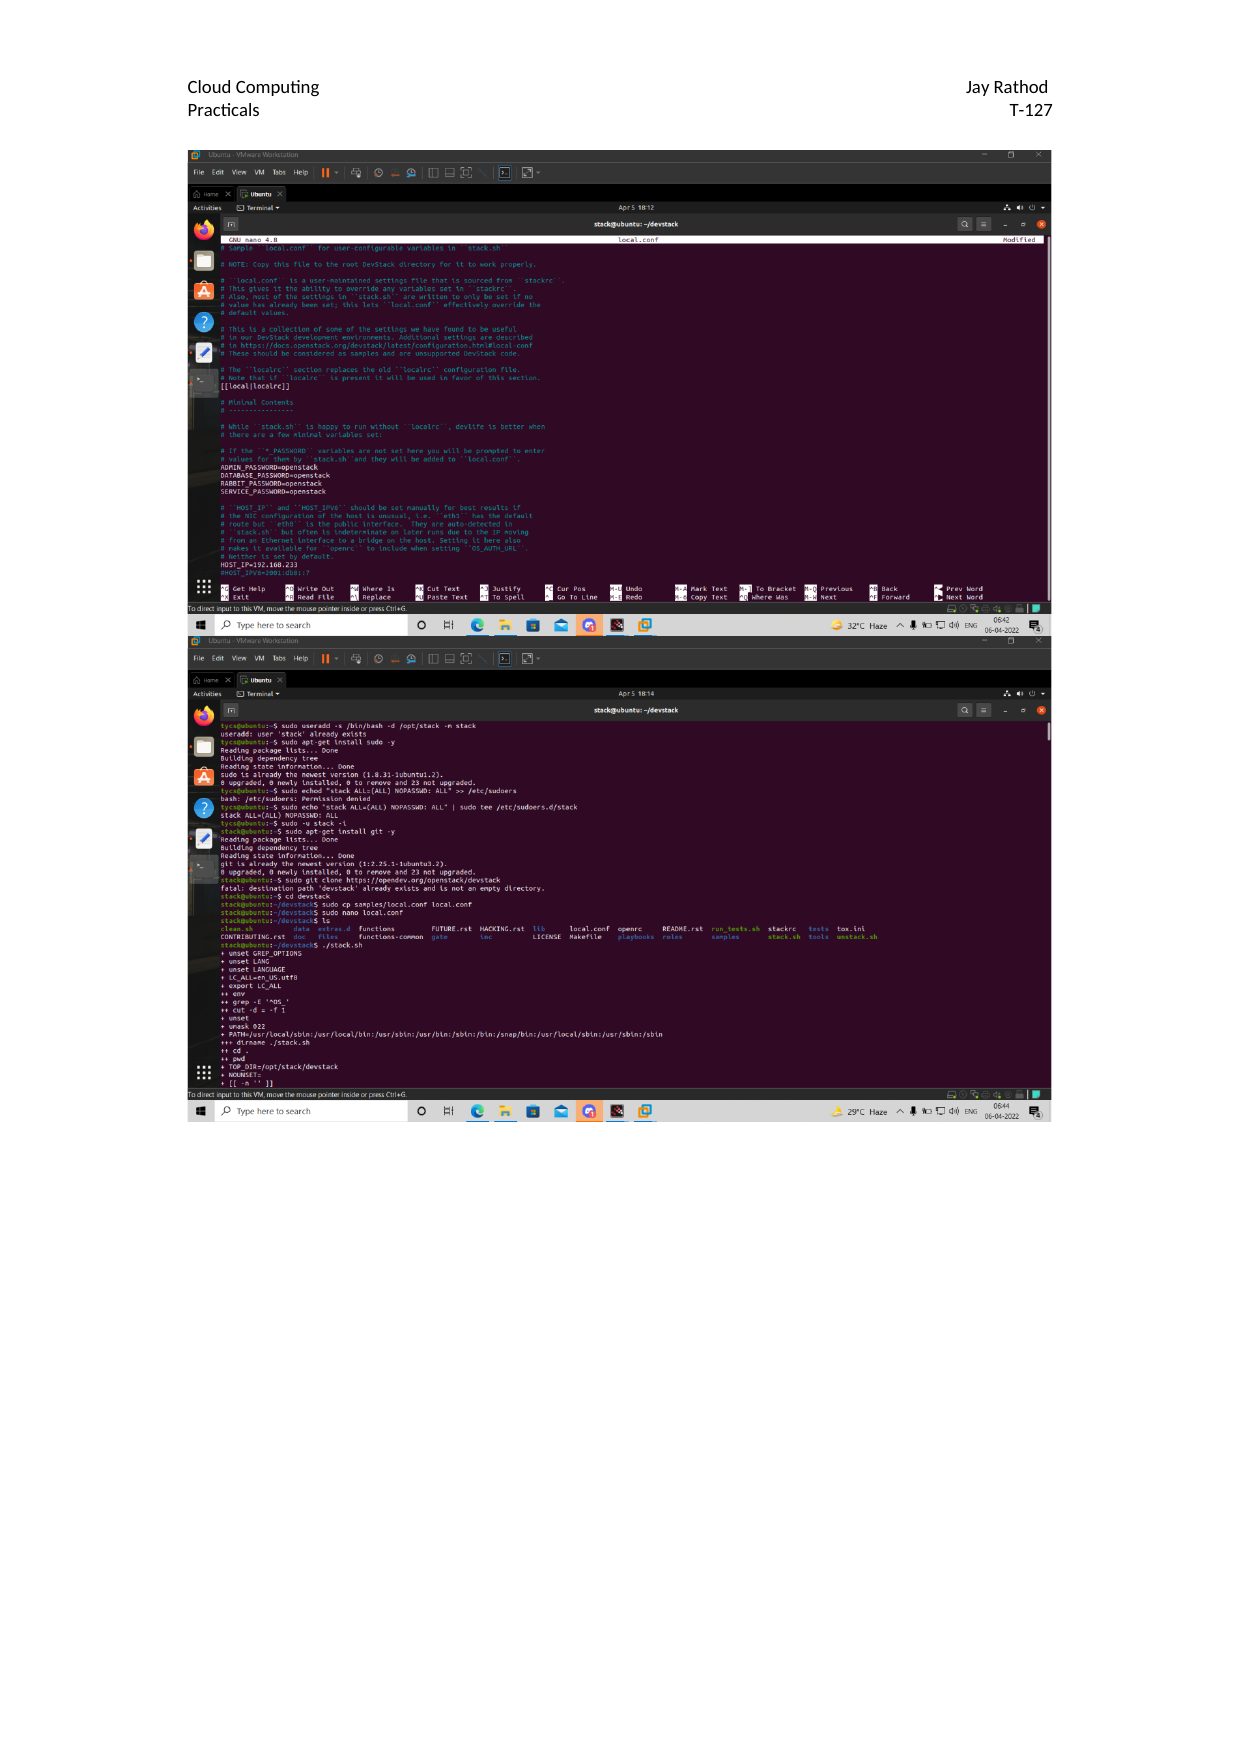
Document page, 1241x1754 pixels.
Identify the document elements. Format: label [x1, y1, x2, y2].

picture [187, 150, 1052, 1122]
